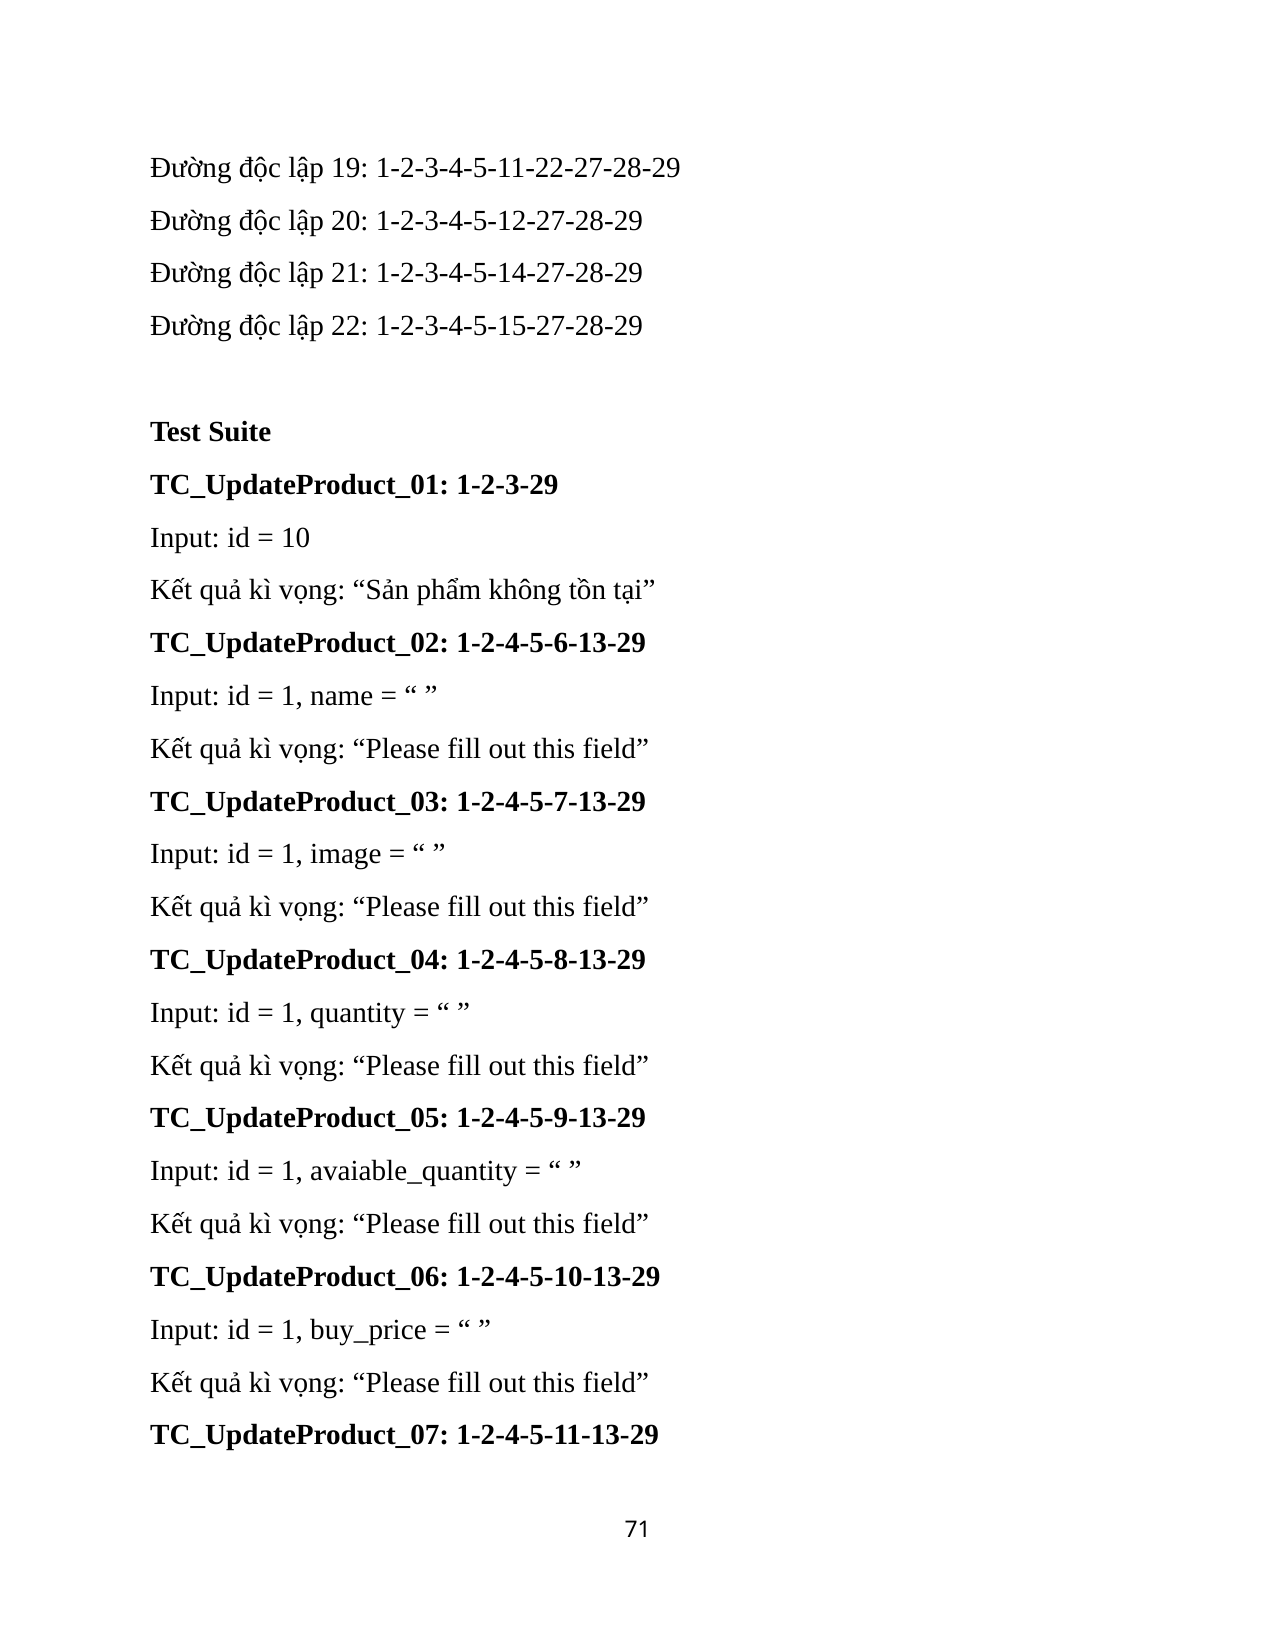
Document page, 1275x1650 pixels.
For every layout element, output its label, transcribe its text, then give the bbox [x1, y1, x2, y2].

text TC_UpdateProduct_04: 1-2-4-5-8-13-29 [150, 942, 1125, 976]
text Kết quả kì vọng: “Please fill out this field” [150, 731, 1125, 764]
text Input: id = 1, name = “ ” [150, 678, 1125, 712]
text Input: id = 1, image = “ ” [150, 837, 1125, 870]
text Test Suite [150, 414, 1125, 448]
text Input: id = 1, quantity = “ ” [150, 995, 1125, 1028]
text TC_UpdateProduct_06: 1-2-4-5-10-13-29 [150, 1259, 1125, 1293]
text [150, 1365, 1125, 1398]
text TC_UpdateProduct_07: 1-2-4-5-11-13-29 [150, 1417, 1125, 1451]
text Đường độc lập 22: 1-2-3-4-5-15-27-28-29 [150, 308, 1125, 342]
text Input: id = 1, buy_price = “ ” [150, 1312, 1125, 1345]
text Đường độc lập 21: 1-2-3-4-5-14-27-28-29 [150, 256, 1125, 289]
text TC_UpdateProduct_02: 1-2-4-5-6-13-29 [150, 625, 1125, 659]
text Đường độc lập 20: 1-2-3-4-5-12-27-28-29 [150, 203, 1125, 236]
text Input: id = 1, avaiable_quantity = “ ” [150, 1153, 1125, 1187]
text Đường độc lập 19: 1-2-3-4-5-11-22-27-28-29 [150, 150, 1125, 183]
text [150, 1206, 1125, 1240]
text Kết quả kì vọng: “Sản phẩm không tồn tại” [150, 572, 1125, 606]
text TC_UpdateProduct_01: 1-2-3-29 [150, 467, 1125, 500]
text TC_UpdateProduct_05: 1-2-4-5-9-13-29 [150, 1101, 1125, 1134]
text TC_UpdateProduct_03: 1-2-4-5-7-13-29 [150, 784, 1125, 817]
text Input: id = 10 [150, 520, 1125, 553]
text Kết quả kì vọng: “Please fill out this field” [150, 889, 1125, 923]
text Kết quả kì vọng: “Please fill out this field” [150, 1048, 1125, 1081]
